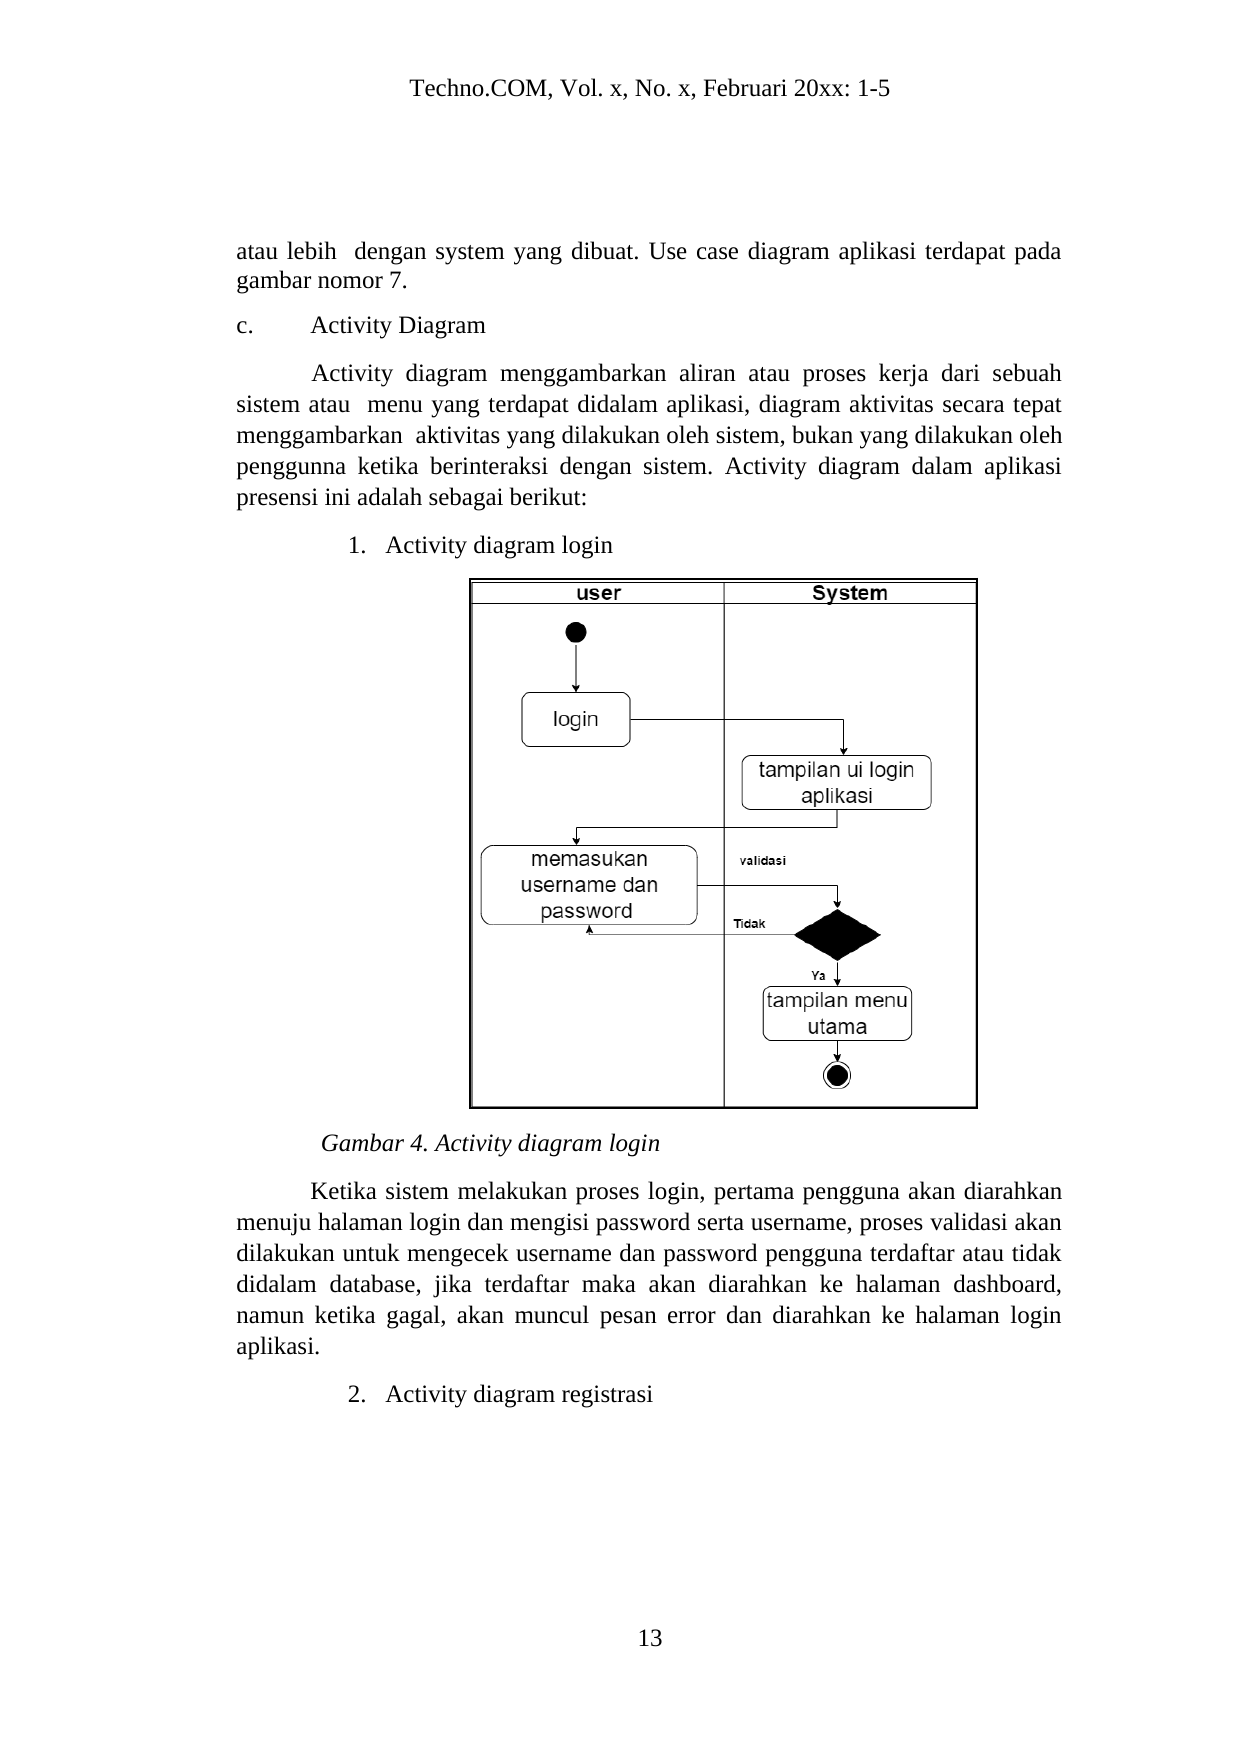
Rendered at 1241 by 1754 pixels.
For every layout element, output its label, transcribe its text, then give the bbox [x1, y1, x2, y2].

subtitle Ketika sistem melakukan proses login, pertama pengguna akan diarahkan menuju halaman login dan mengisi password serta username, proses validasi akan dilakukan untuk mengecek username dan password pengguna terdaftar atau tidak didalam database, jika terdaftar maka akan diarahkan ke halaman dashboard, namun ketika gagal, akan muncul pesan error dan diarahkan ke halaman login aplikasi. [236, 1176, 1063, 1360]
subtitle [236, 236, 1063, 294]
subtitle Activity diagram menggambarkan aliran atau proses kerja dari sebuah sistem atau menu yang terdapat didalam aplikasi, diagram aktivitas secara tepat menggambarkan aktivitas yang dilakukan oleh sistem, bukan yang dilakukan oleh penggunna ketika berinteraksi dengan sistem. Activity diagram dalam aplikasi presensi ini adalah sebagai berikut: [221, 358, 1063, 511]
subtitle Activity diagram login [348, 530, 1063, 559]
subtitle Activity diagram registrasi [348, 1379, 1063, 1408]
subtitle Activity Diagram [236, 310, 1063, 339]
picture [471, 580, 976, 1107]
